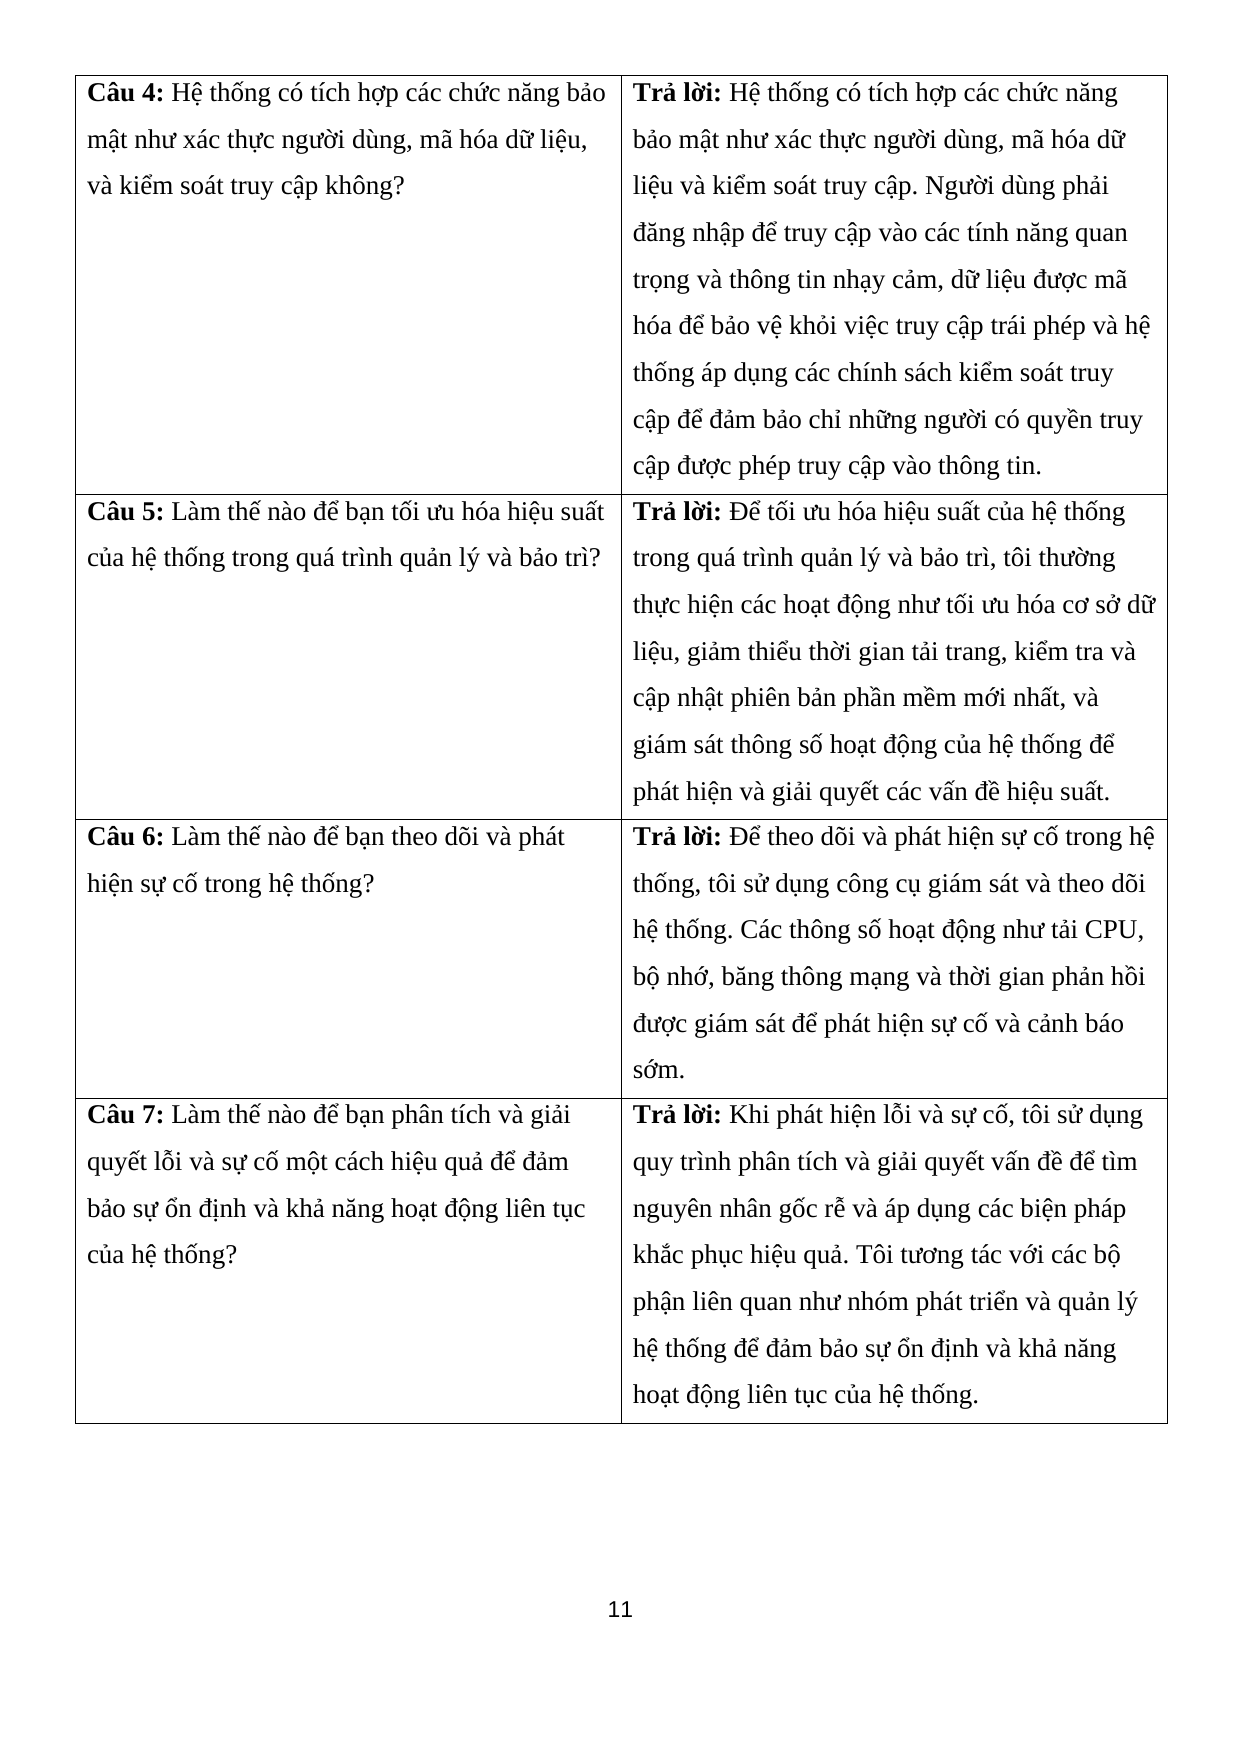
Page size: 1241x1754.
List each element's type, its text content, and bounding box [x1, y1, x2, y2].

table_cell Câu 4: Hệ thống có tích hợp các chức năng bảo mật như xác thực người dùng, mã hóa dữ liệu, và kiểm soát truy cập không? [76, 76, 621, 494]
table_cell Trả lời: Để theo dõi và phát hiện sự cố trong hệ thống, tôi sử dụng công cụ giám sát và theo dõi hệ thống. Các thông số hoạt động như tải CPU, bộ nhớ, băng thông mạng và thời gian phản hồi được giám sát để phát hiện sự cố và cảnh báo sớm. [622, 820, 1167, 1098]
table_cell Câu 7: Làm thế nào để bạn phân tích và giải quyết lỗi và sự cố một cách hiệu quả để đảm bảo sự ổn định và khả năng hoạt động liên tục của hệ thống? [76, 1099, 621, 1423]
table_cell Câu 5: Làm thế nào để bạn tối ưu hóa hiệu suất của hệ thống trong quá trình quản lý và bảo trì? [76, 495, 621, 819]
table_cell Trả lời: Hệ thống có tích hợp các chức năng bảo mật như xác thực người dùng, mã hóa dữ liệu và kiểm soát truy cập. Người dùng phải đăng nhập để truy cập vào các tính năng quan trọng và thông tin nhạy cảm, dữ liệu được mã hóa để bảo vệ khỏi việc truy cập trái phép và hệ thống áp dụng các chính sách kiểm soát truy cập để đảm bảo chỉ những người có quyền truy cập được phép truy cập vào thông tin. [622, 76, 1167, 494]
table_cell Câu 6: Làm thế nào để bạn theo dõi và phát hiện sự cố trong hệ thống? [76, 820, 621, 1098]
table_cell Trả lời: Khi phát hiện lỗi và sự cố, tôi sử dụng quy trình phân tích và giải quyết vấn đề để tìm nguyên nhân gốc rễ và áp dụng các biện pháp khắc phục hiệu quả. Tôi tương tác với các bộ phận liên quan như nhóm phát triển và quản lý hệ thống để đảm bảo sự ổn định và khả năng hoạt động liên tục của hệ thống. [622, 1099, 1167, 1423]
table_cell Trả lời: Để tối ưu hóa hiệu suất của hệ thống trong quá trình quản lý và bảo trì, tôi thường thực hiện các hoạt động như tối ưu hóa cơ sở dữ liệu, giảm thiểu thời gian tải trang, kiểm tra và cập nhật phiên bản phần mềm mới nhất, và giám sát thông số hoạt động của hệ thống để phát hiện và giải quyết các vấn đề hiệu suất. [622, 495, 1167, 819]
